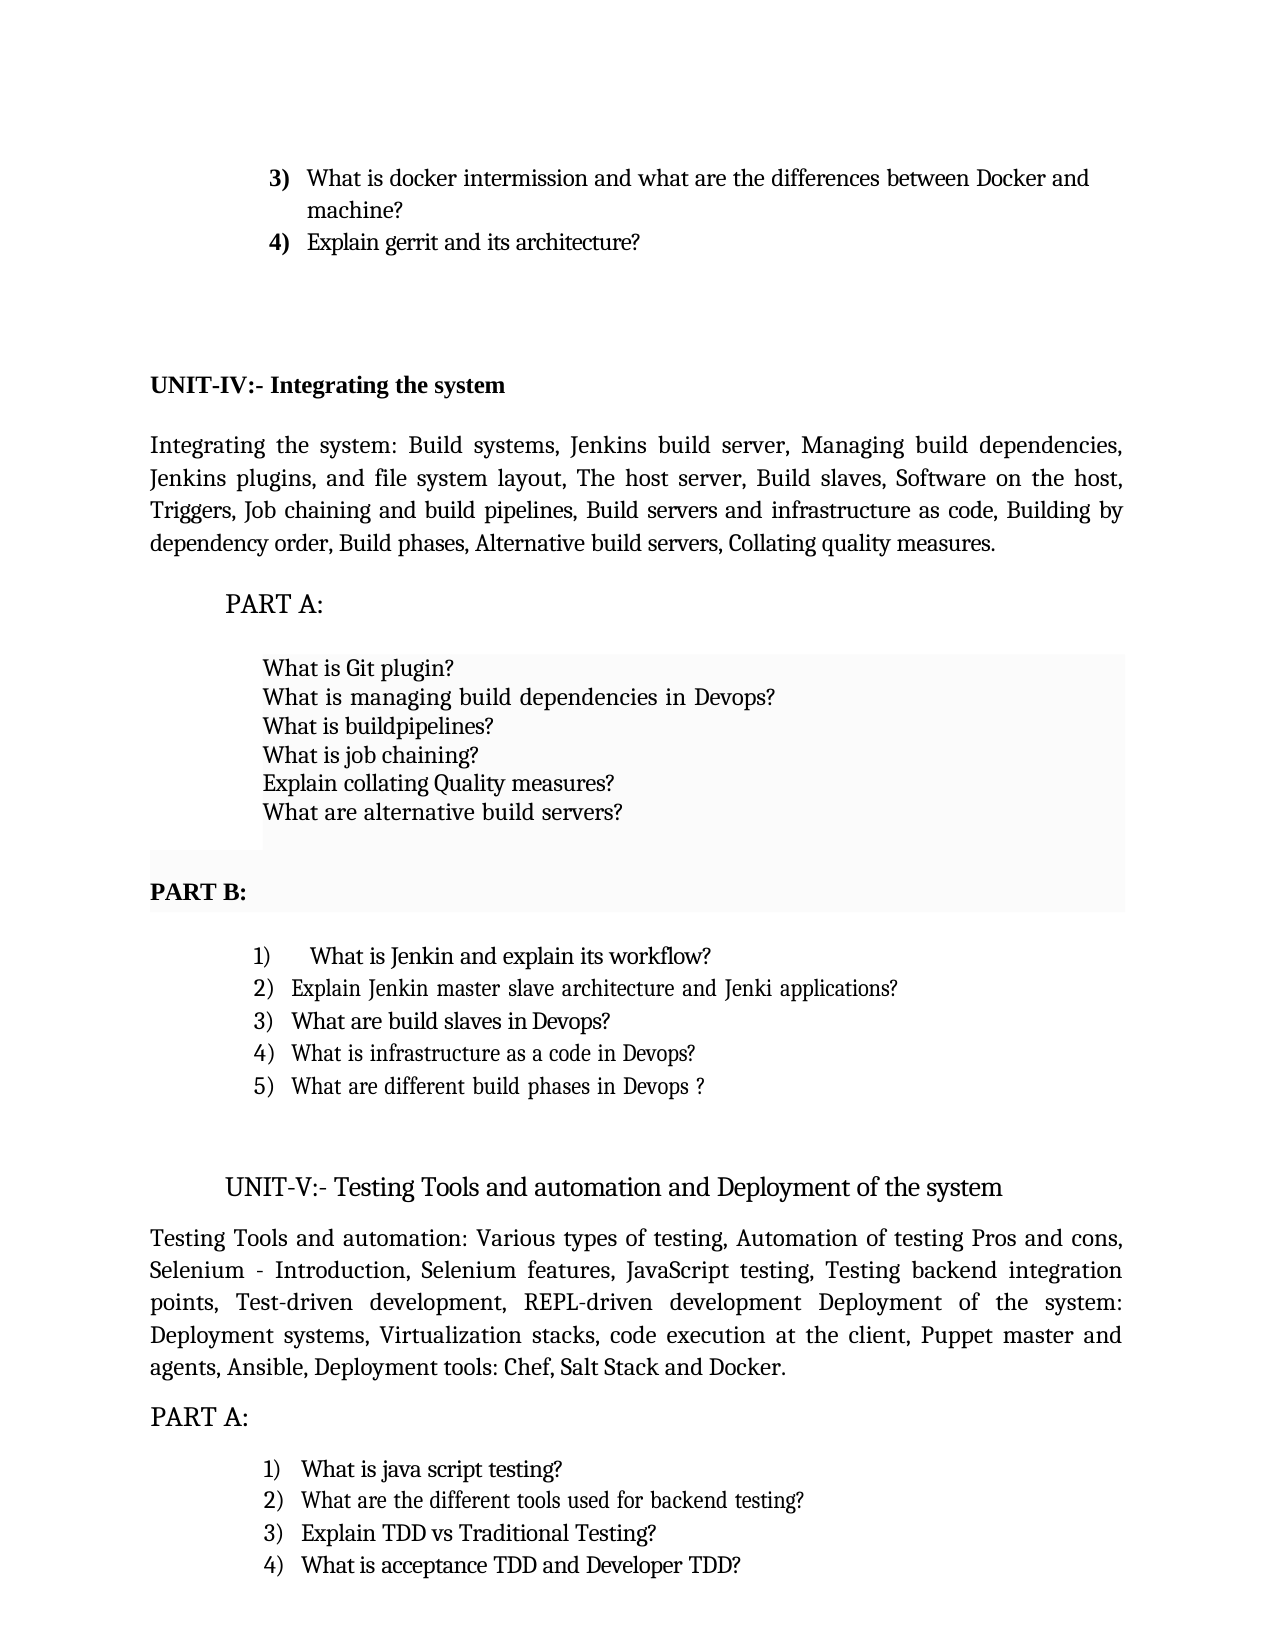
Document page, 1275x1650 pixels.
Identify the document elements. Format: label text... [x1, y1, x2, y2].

list What are the different tools used for backend testing? [263, 1486, 1275, 1515]
list What are build slaves in Devops? [254, 1007, 1275, 1036]
list Explain Jenkin master slave architecture and Jenki applications? [254, 974, 1275, 1003]
list Explain TDD vs Traditional Testing? [263, 1519, 1275, 1548]
text Integrating the system: Build systems, Jenkins build server, Managing build dependencies, Jenkins plugins, and file system layout, The host server, Build slaves, Software on the host, Triggers, Job chaining and build pipelines, Build servers and infrastructure as code, Building by dependency order, Build phases, Alternative build servers, Collating quality measures. [150, 431, 1124, 557]
list What is infrastructure as a code in Devops? [254, 1039, 1275, 1068]
list What is docker intermission and what are the differences between Docker and machine? [269, 163, 1122, 225]
list What is java script testing? [263, 1455, 1275, 1483]
list What is Jenkin and explain its workflow? [253, 681, 1275, 971]
list What is acceptance TDD and Developer TDD? [263, 1551, 1275, 1580]
subtitle PART A: [150, 1401, 1275, 1434]
subtitle UNIT-V:- Testing Tools and automation and Deployment of the system [225, 1171, 1275, 1203]
list Explain gerrit and its architecture? [269, 228, 1275, 256]
text Testing Tools and automation: Various types of testing, Automation of testing Pros and cons, Selenium - Introduction, Selenium features, JavaScript testing, Testing backend integration points, Test-driven development, REPL-driven development Deployment of the system: Deployment systems, Virtualization stacks, code execution at the client, Puppet master and agents, Ansible, Deployment tools: Chef, Salt Stack and Docker. [150, 1223, 1124, 1382]
subtitle UNIT-IV:- Integrating the system [150, 370, 1275, 399]
list What are different build phases in Devops ? [254, 1072, 1275, 1101]
subtitle PART A: [225, 588, 1275, 620]
